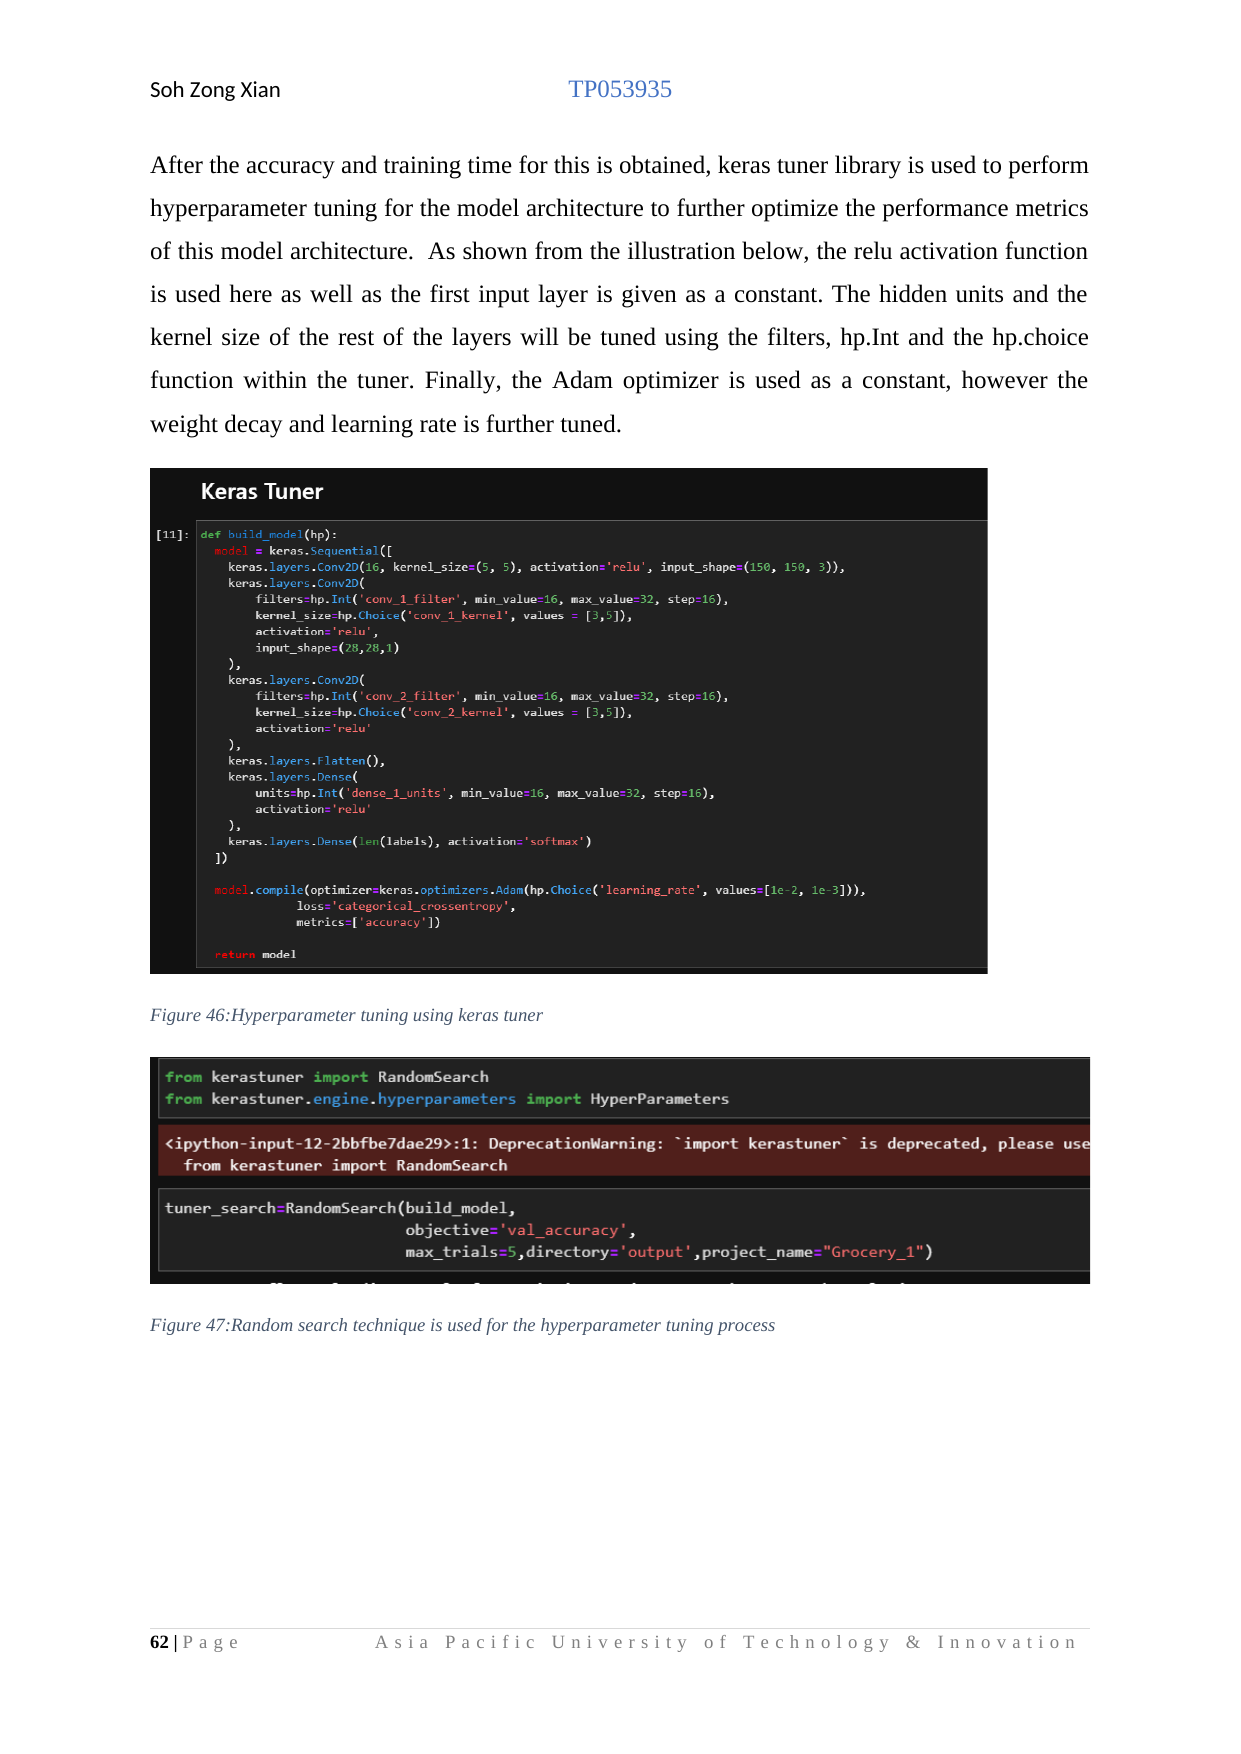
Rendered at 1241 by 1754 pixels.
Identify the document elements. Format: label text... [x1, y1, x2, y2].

text Figure 47:Random search technique is used for the hyperparameter tuning process [150, 1314, 1090, 1335]
text After the accuracy and training time for this is obtained, keras tuner library is used to perform hyperparameter tuning for the model architecture to further optimize the performance metrics of this model architecture. As shown from the illustration below, the relu activation function is used here as well as the first input layer is given as a constant. The hidden units and the kernel size of the rest of the layers will be tuned using the filters, hp.Int and the hp.choice function within the tuner. Finally, the Adam optimizer is used as a constant, however the weight decay and learning rate is further tuned. [150, 150, 1090, 437]
picture [150, 468, 988, 974]
picture [150, 1057, 1091, 1284]
text Figure 46:Hyperparameter tuning using keras tuner [150, 1004, 1090, 1026]
